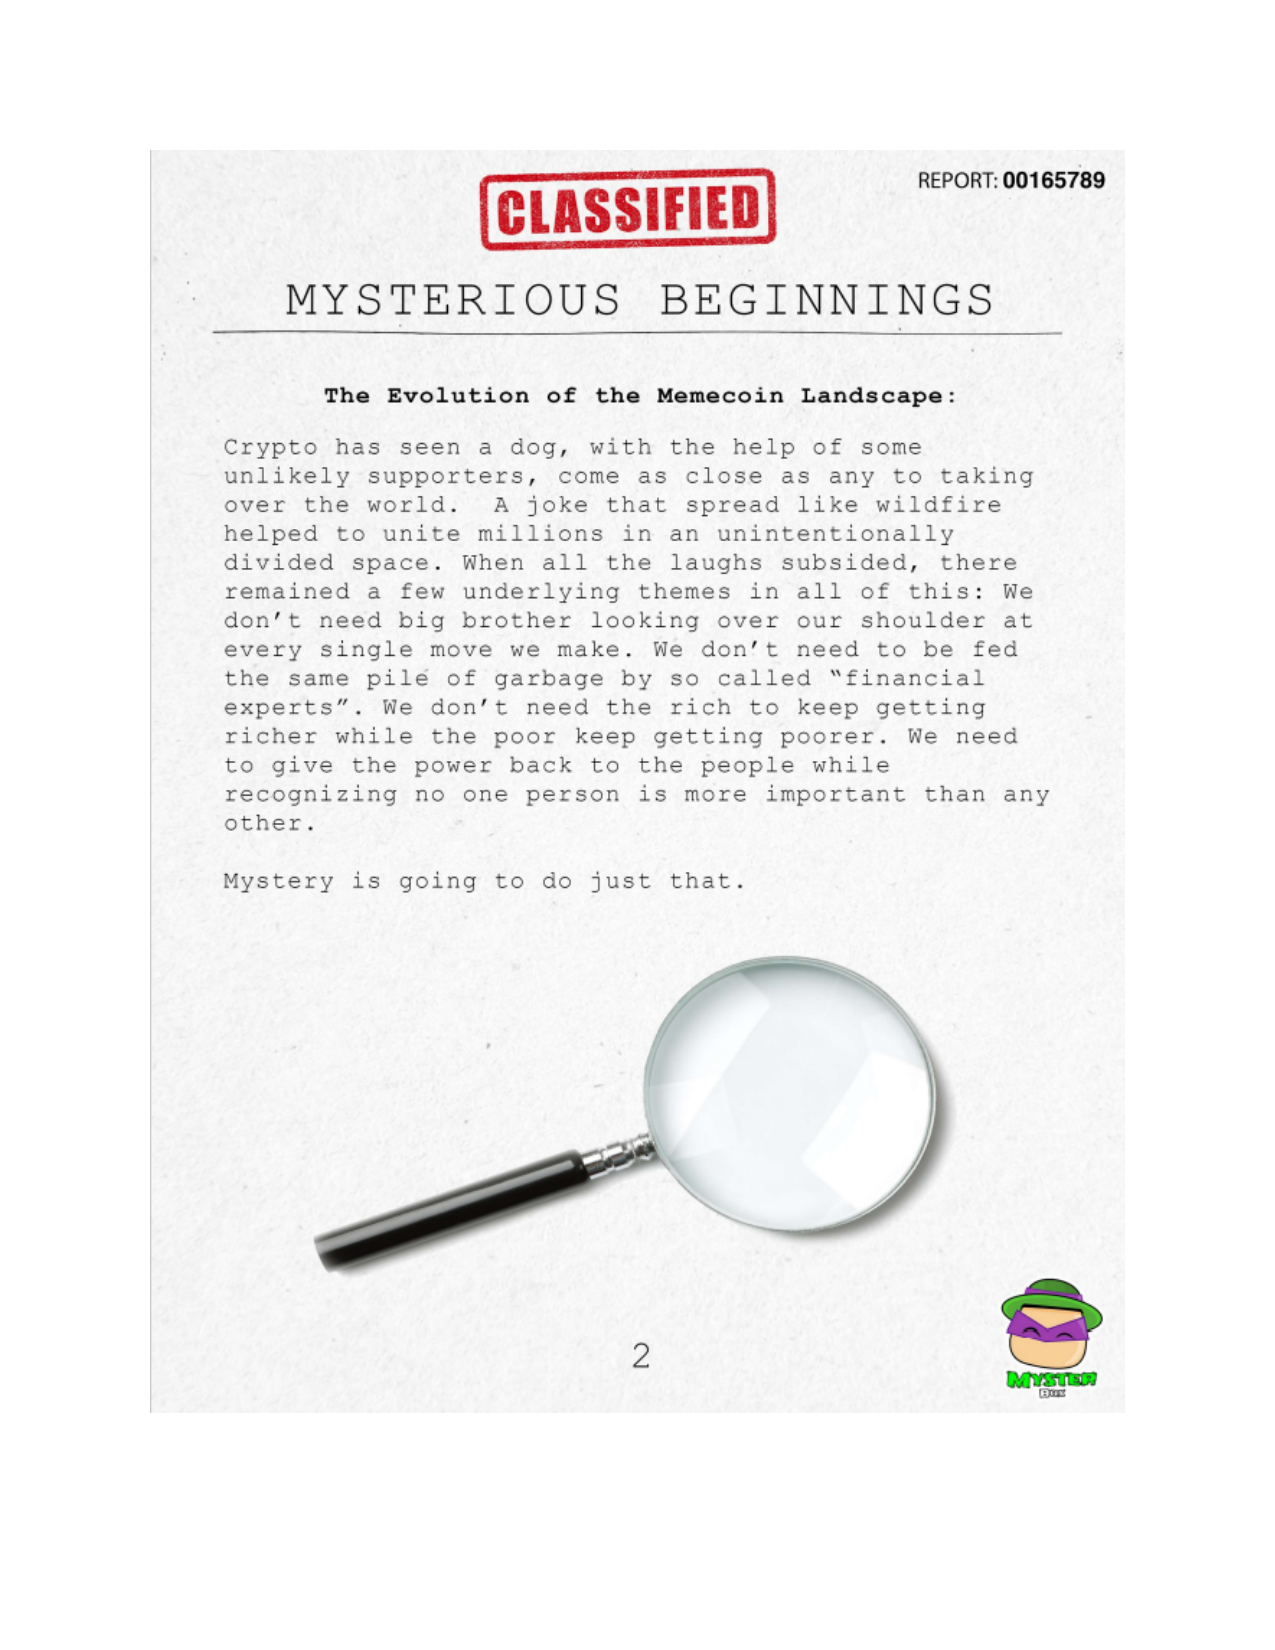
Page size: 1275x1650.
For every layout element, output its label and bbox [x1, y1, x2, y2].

picture [150, 150, 1125, 1413]
